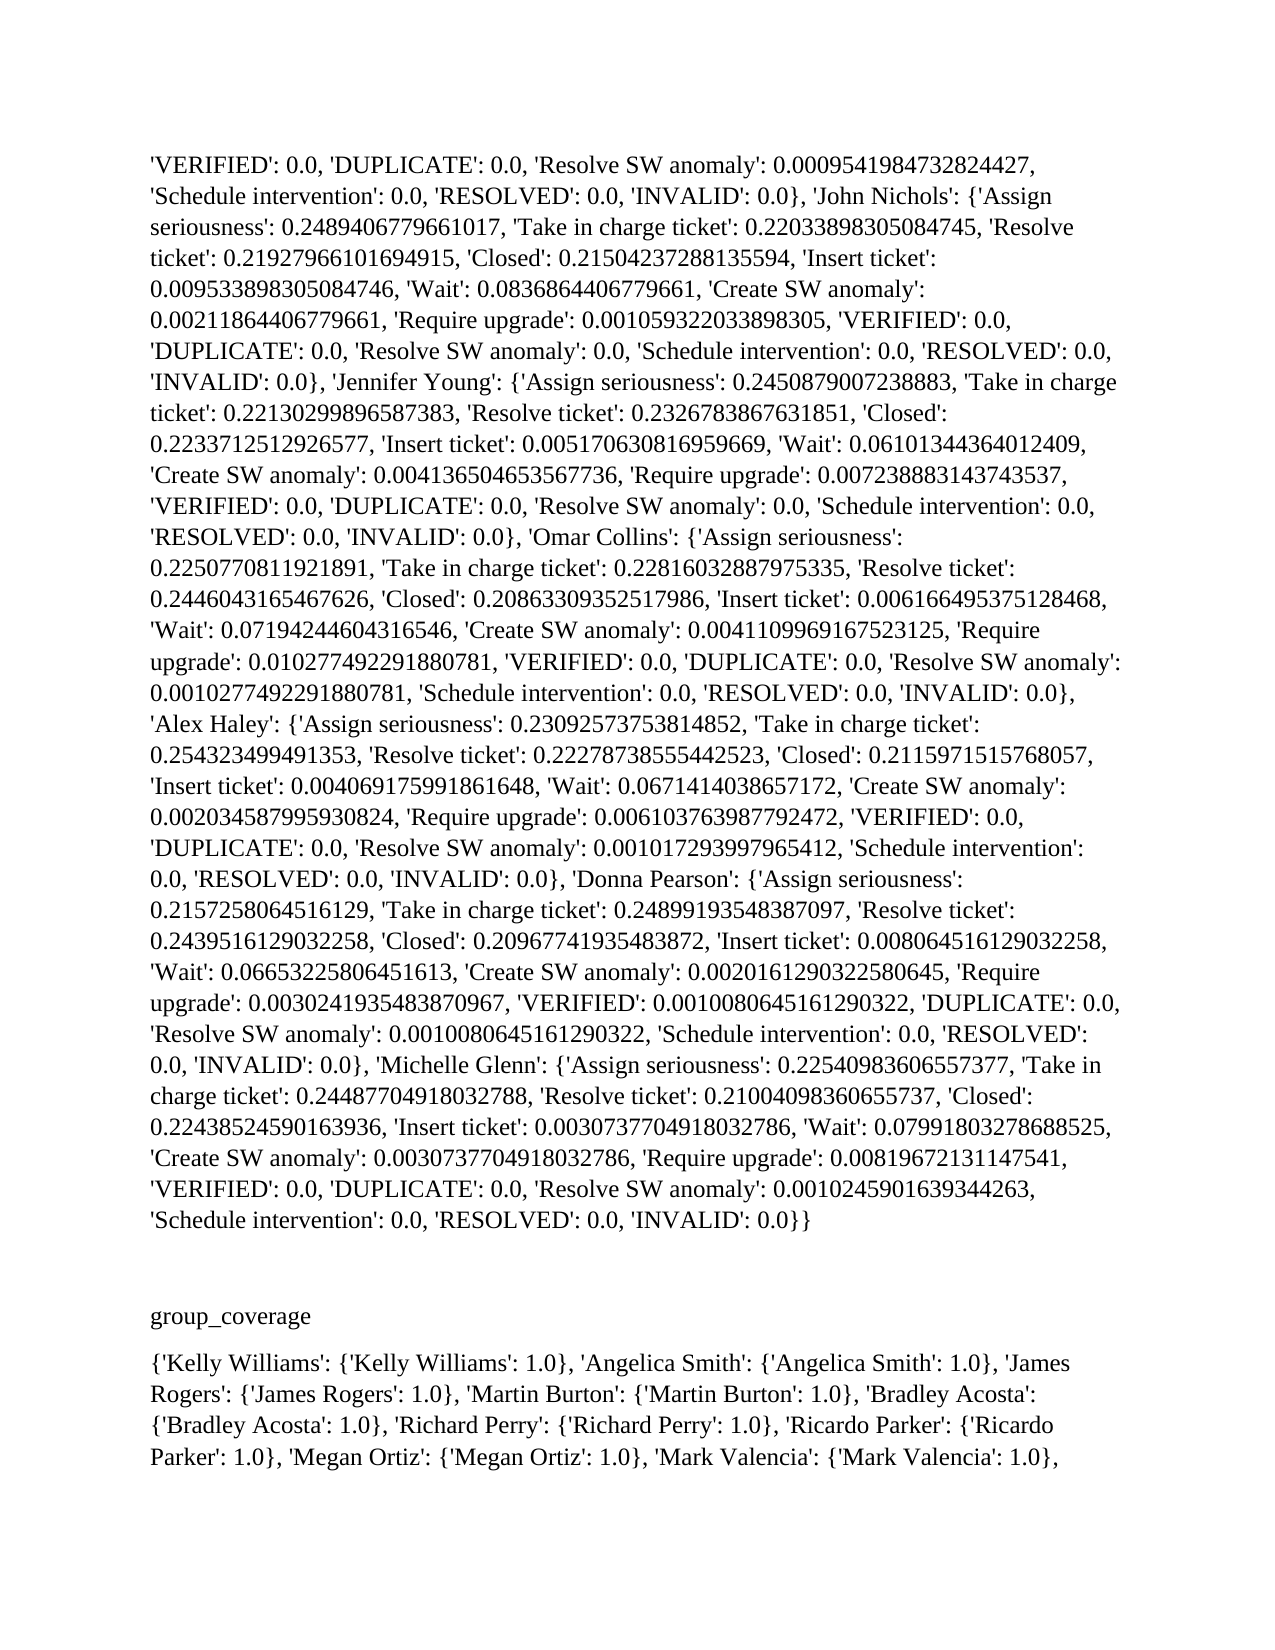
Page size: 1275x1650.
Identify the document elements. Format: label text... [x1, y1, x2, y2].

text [150, 150, 1125, 1234]
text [150, 1348, 1125, 1470]
text group_coverage [150, 1301, 1125, 1329]
